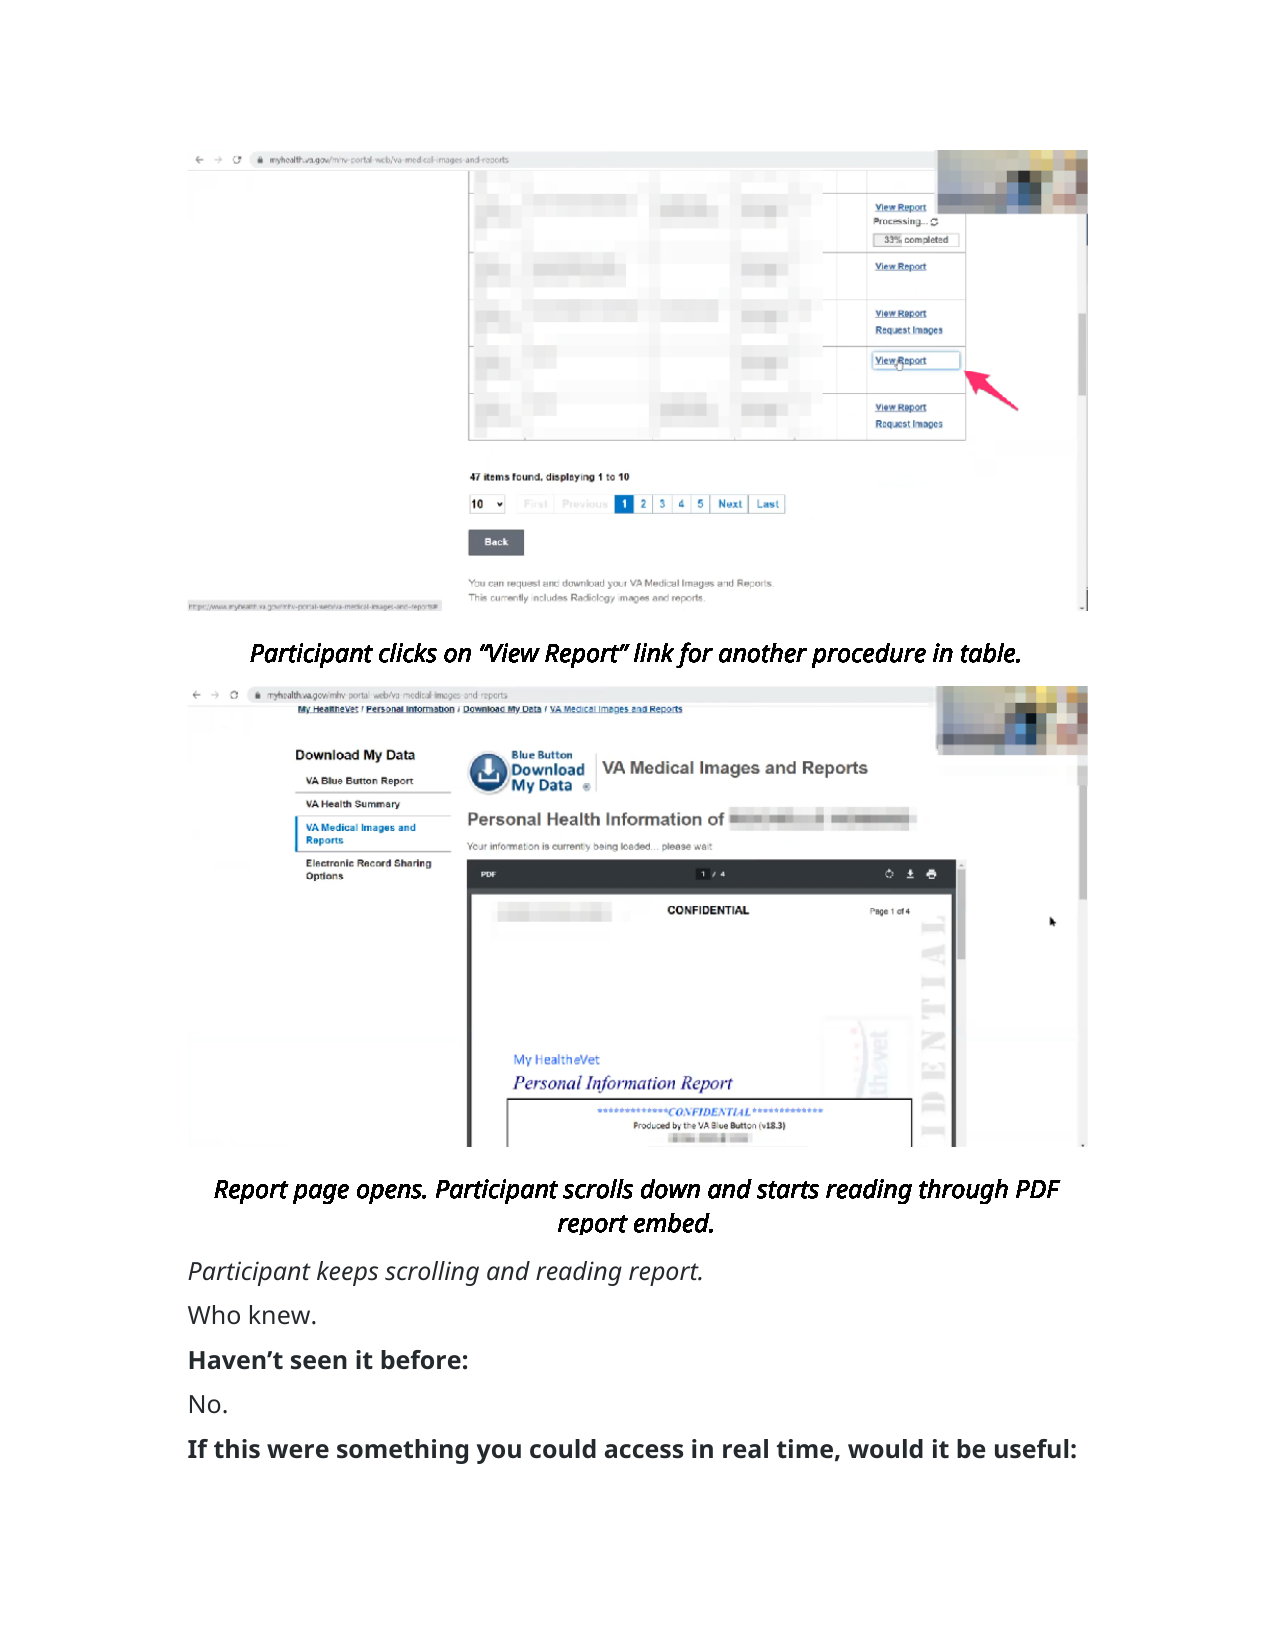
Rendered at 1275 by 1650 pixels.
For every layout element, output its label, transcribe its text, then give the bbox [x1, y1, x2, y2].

picture [187, 686, 1088, 1147]
text Participant keeps scrolling and reading report. [187, 1253, 1125, 1288]
text No. [187, 1387, 1125, 1421]
text Who knew. [187, 1298, 1125, 1332]
text Haven’t seen it before: [187, 1342, 1125, 1377]
text If this were something you could access in real time, would it be useful: [187, 1431, 1125, 1466]
picture [187, 150, 1088, 611]
